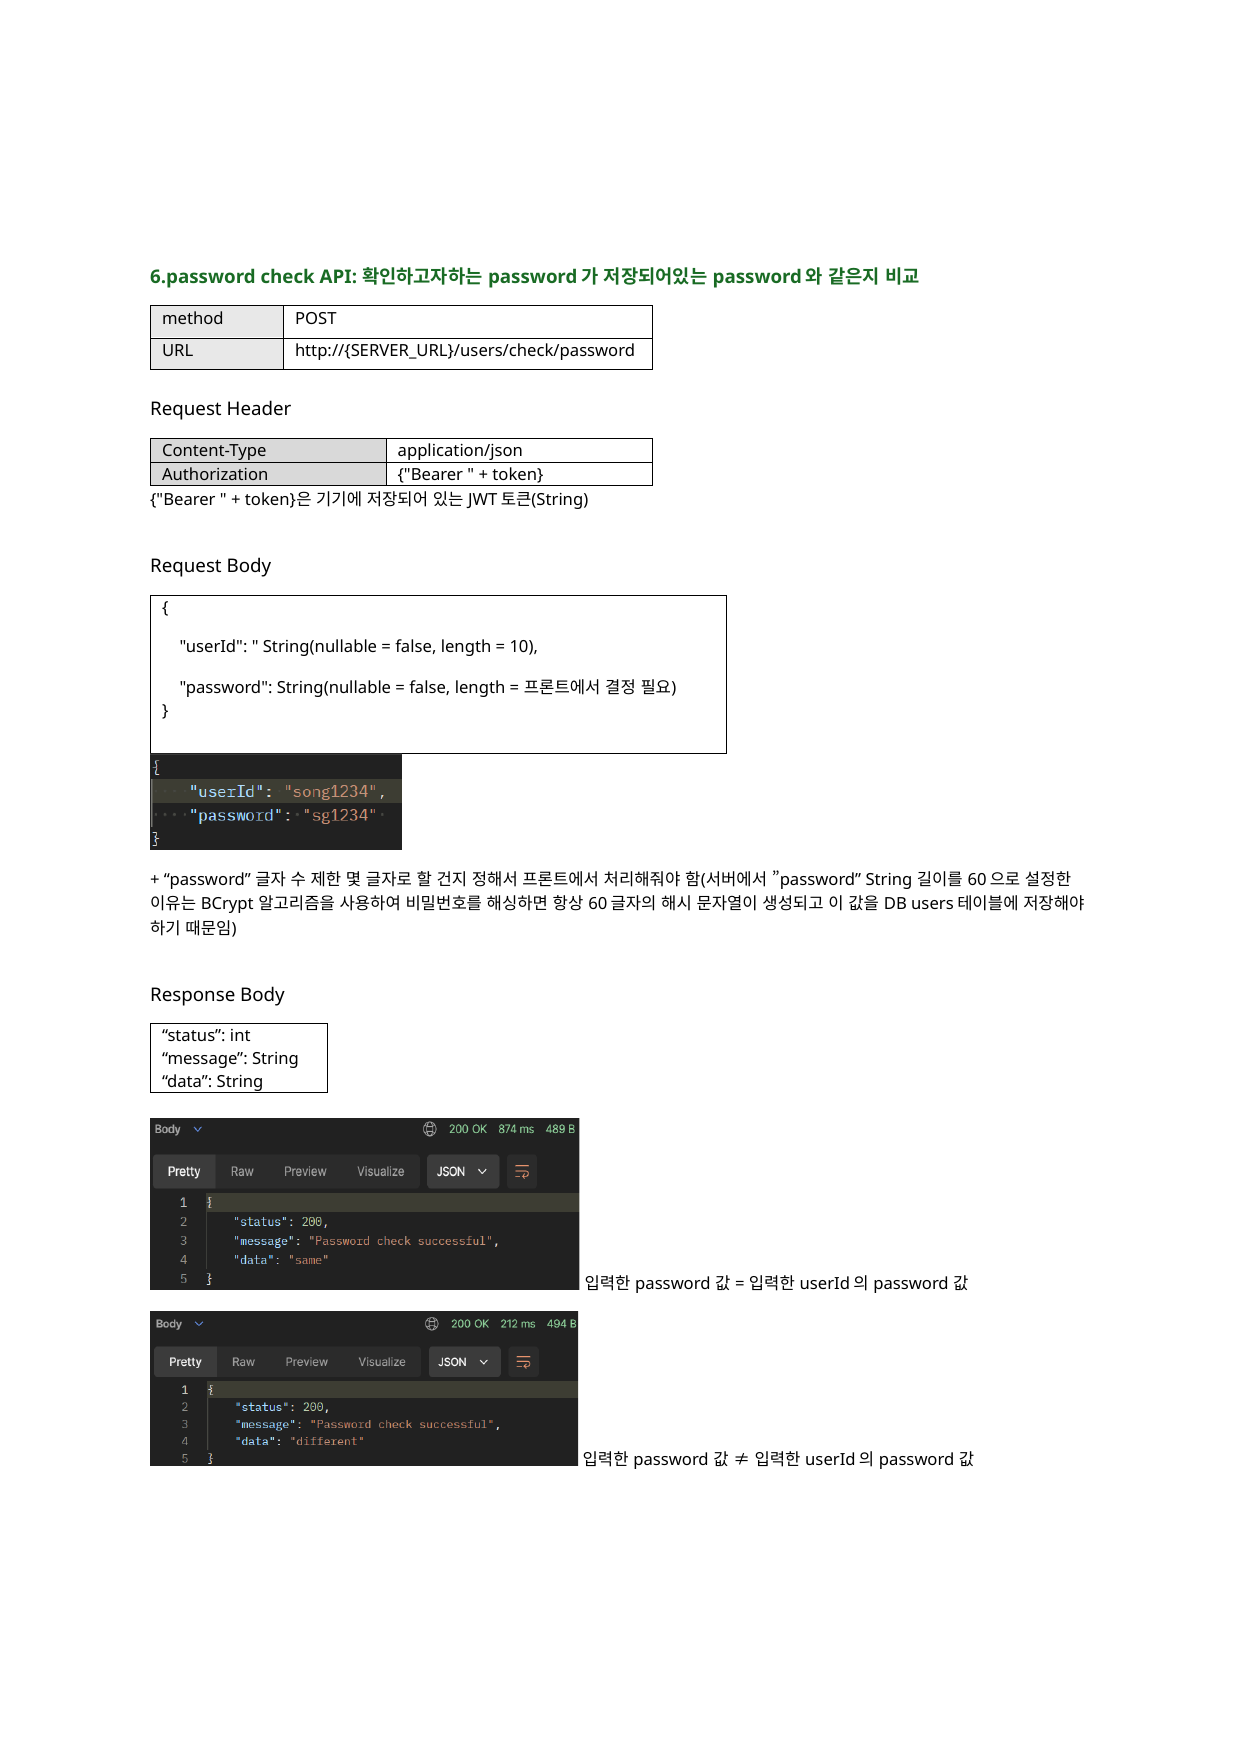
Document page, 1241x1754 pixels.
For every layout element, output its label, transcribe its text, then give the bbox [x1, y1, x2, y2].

picture [150, 1311, 579, 1466]
text {"Bearer " + token}은 기기에 저장되어 있는 JWT토큰(String) [150, 486, 1090, 511]
table_cell Authorization [151, 463, 386, 485]
text Request Body [150, 552, 1090, 578]
table_header POST [284, 306, 652, 337]
table_header Content-Type [151, 439, 386, 462]
table_header method [151, 306, 283, 337]
text 6.password check API: 확인하고자하는 password가 저장되어있는 password와 같은지 비교 [150, 262, 1090, 289]
text Response Body [150, 981, 1090, 1006]
text Request Header [150, 396, 1090, 421]
table_cell {"Bearer " + token} [387, 463, 652, 485]
text + “password” 글자 수 제한 몇 글자로 할 건지 정해서 프론트에서 처리해줘야 함(서버에서 ”password” String 길이를 60으로 설정한 이유는 BCrypt 알고리즘을 사용하여 비밀번호를 해싱하면 항상 60글자의 해시 문자열이 생성되고 이 값을 DB users테이블에 저장해야 하기 때문임) [150, 866, 1090, 939]
table_header “status”: int “message”: String “data”: String [151, 1024, 327, 1092]
table_cell http://{SERVER_URL}/users/check/password [284, 339, 652, 369]
picture [150, 1118, 580, 1290]
table_cell URL [151, 339, 283, 369]
table_header application/json [387, 439, 652, 462]
table_header { "userId": " String(nullable = false, length = 10), "password": String(nullable = false, length = 프론트에서 결정 필요) } [151, 596, 726, 752]
picture [150, 753, 402, 850]
